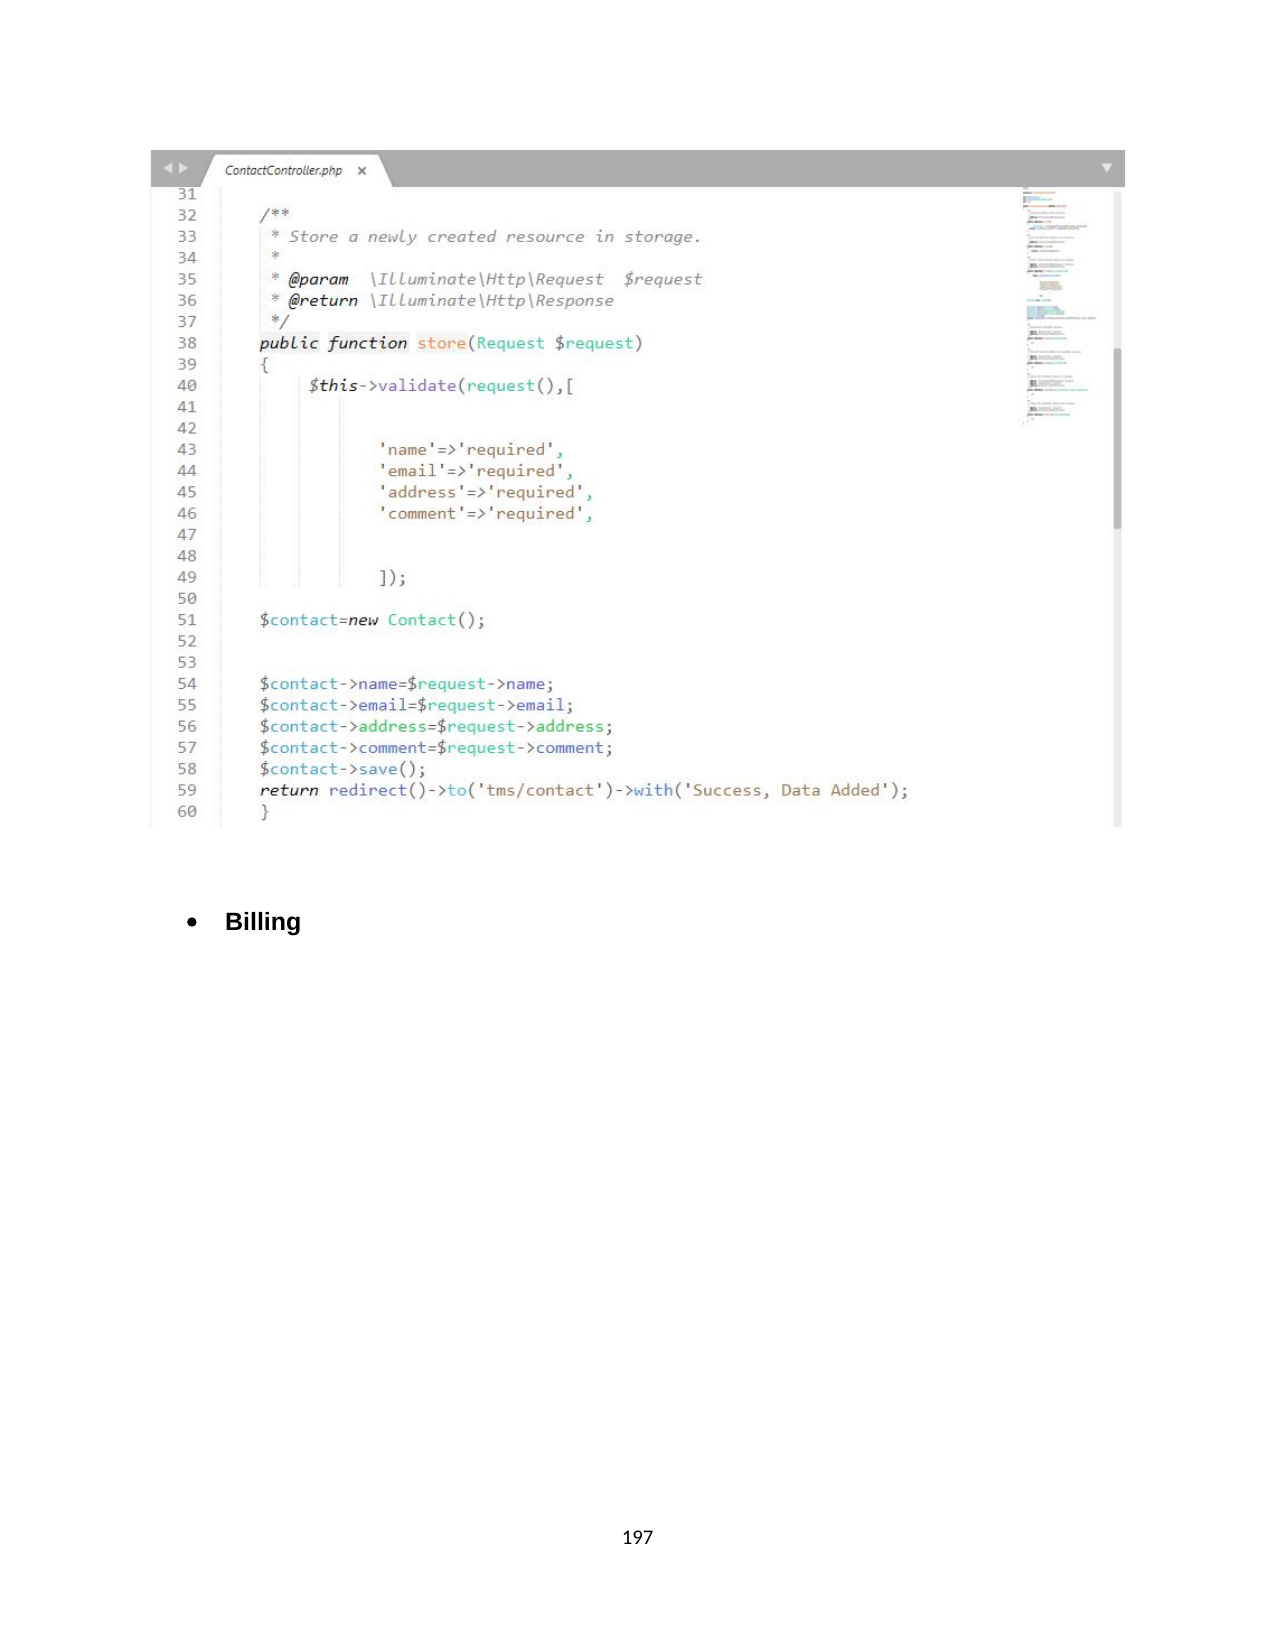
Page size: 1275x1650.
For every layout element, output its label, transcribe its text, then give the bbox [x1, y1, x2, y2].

list Billing [187, 907, 1125, 936]
picture [150, 150, 1125, 827]
